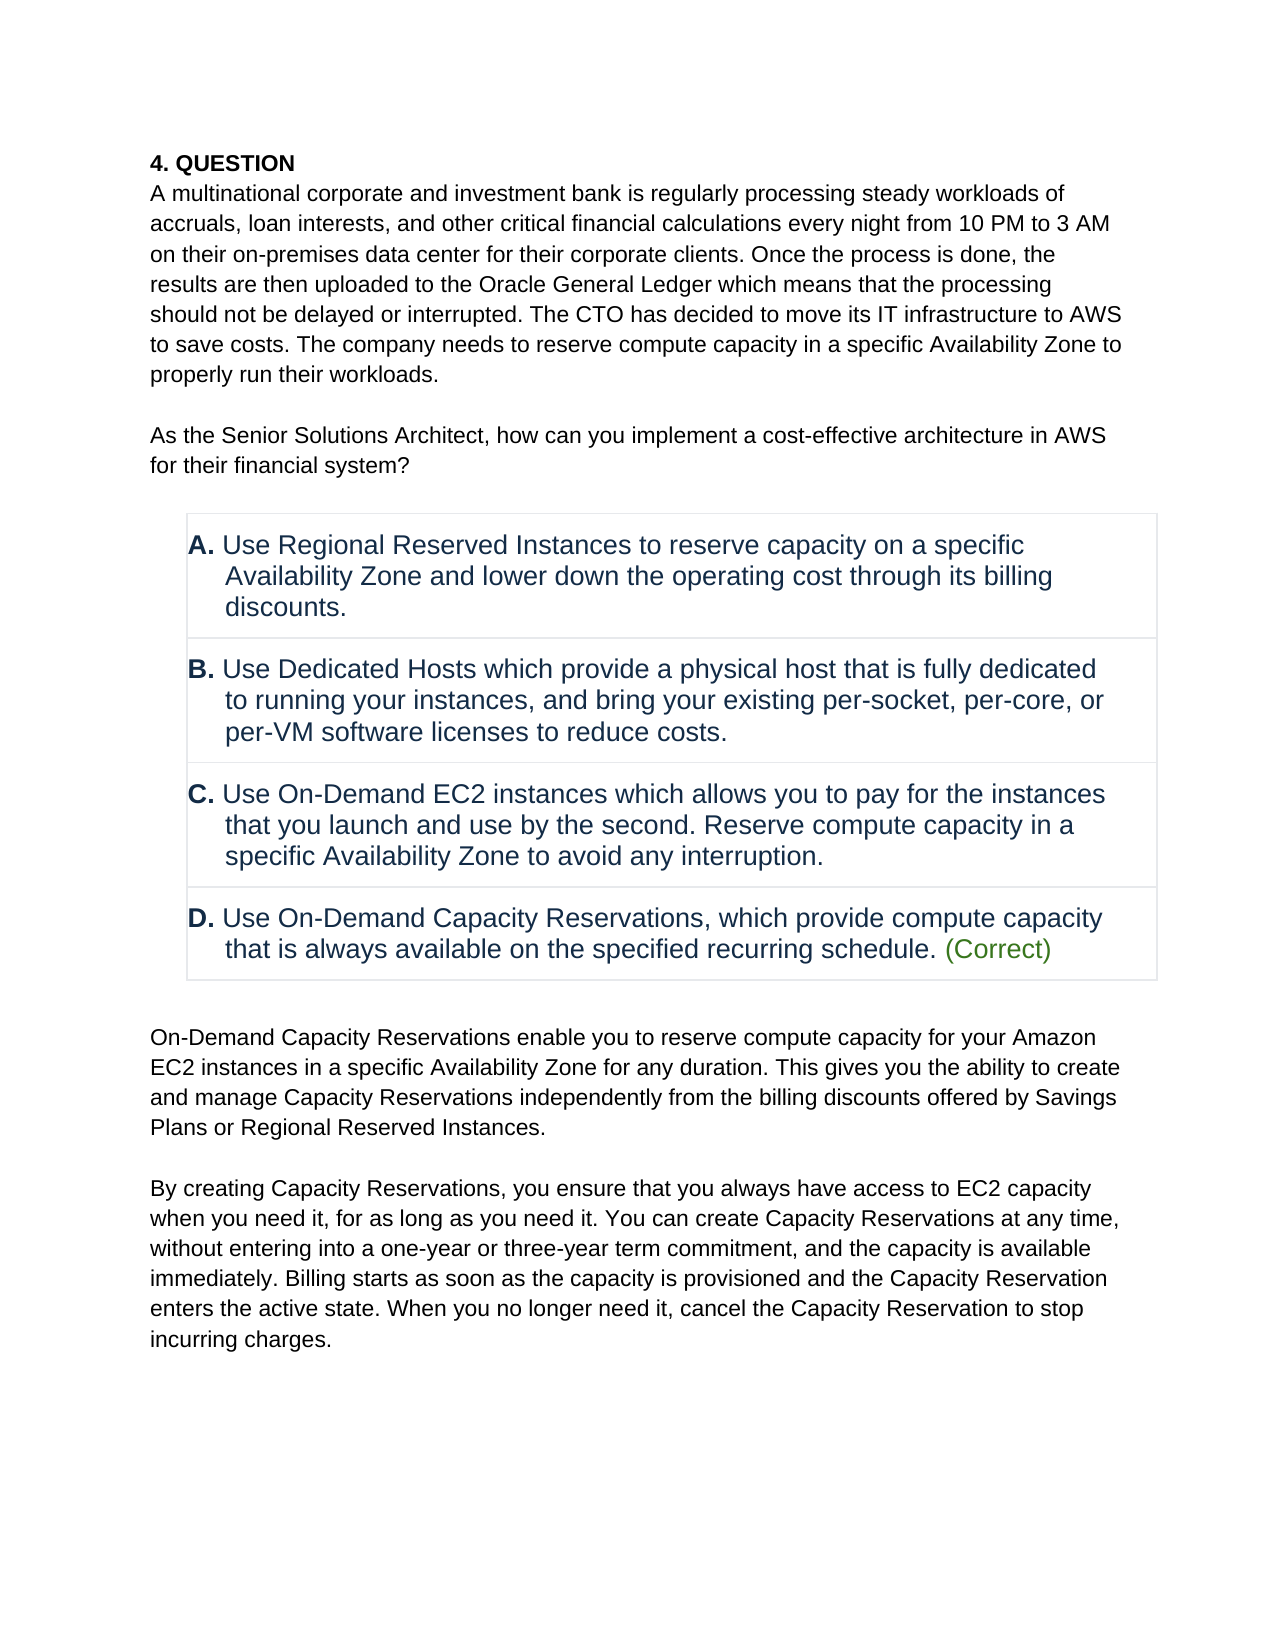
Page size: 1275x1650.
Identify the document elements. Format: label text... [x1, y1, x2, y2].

list A. Use Regional Reserved Instances to reserve capacity on a specific Availability Zone and lower down the operating cost through its billing discounts. [188, 514, 1156, 637]
text 4. QUESTION [150, 150, 1125, 176]
text As the Senior Solutions Architect, how can you implement a cost-effective architecture in AWS for their financial system? [150, 422, 1125, 478]
text A multinational corporate and investment bank is regularly processing steady workloads of accruals, loan interests, and other critical financial calculations every night from 10 PM to 3 AM on their on-premises data center for their corporate clients. Once the process is done, the results are then uploaded to the Oracle General Ledger which means that the processing should not be delayed or interrupted. The CTO has decided to move its IT infrastructure to AWS to save costs. The company needs to reserve compute capacity in a specific Availability Zone to properly run their workloads. [150, 180, 1125, 388]
text On-Demand Capacity Reservations enable you to reserve compute capacity for your Amazon EC2 instances in a specific Availability Zone for any duration. This gives you the ability to create and manage Capacity Reservations independently from the billing discounts offered by Savings Plans or Regional Reserved Instances. [150, 1023, 1125, 1140]
list D. Use On-Demand Capacity Reservations, which provide compute capacity that is always available on the specified recurring schedule. (Correct) [188, 888, 1156, 979]
text By creating Capacity Reservations, you ensure that you always have access to EC2 capacity when you need it, for as long as you need it. You can create Capacity Reservations at any time, without entering into a one-year or three-year term commitment, and the capacity is available immediately. Billing starts as soon as the capacity is provisioned and the Capacity Reservation enters the active state. When you no longer need it, cancel the Capacity Reservation to stop incurring charges. [150, 1174, 1125, 1352]
list B. Use Dedicated Hosts which provide a physical host that is fully dedicated to running your instances, and bring your existing per-socket, per-core, or per-VM software licenses to reduce costs. [188, 639, 1156, 761]
list C. Use On-Demand EC2 instances which allows you to pay for the instances that you launch and use by the second. Reserve compute capacity in a specific Availability Zone to avoid any interruption. [188, 763, 1156, 886]
